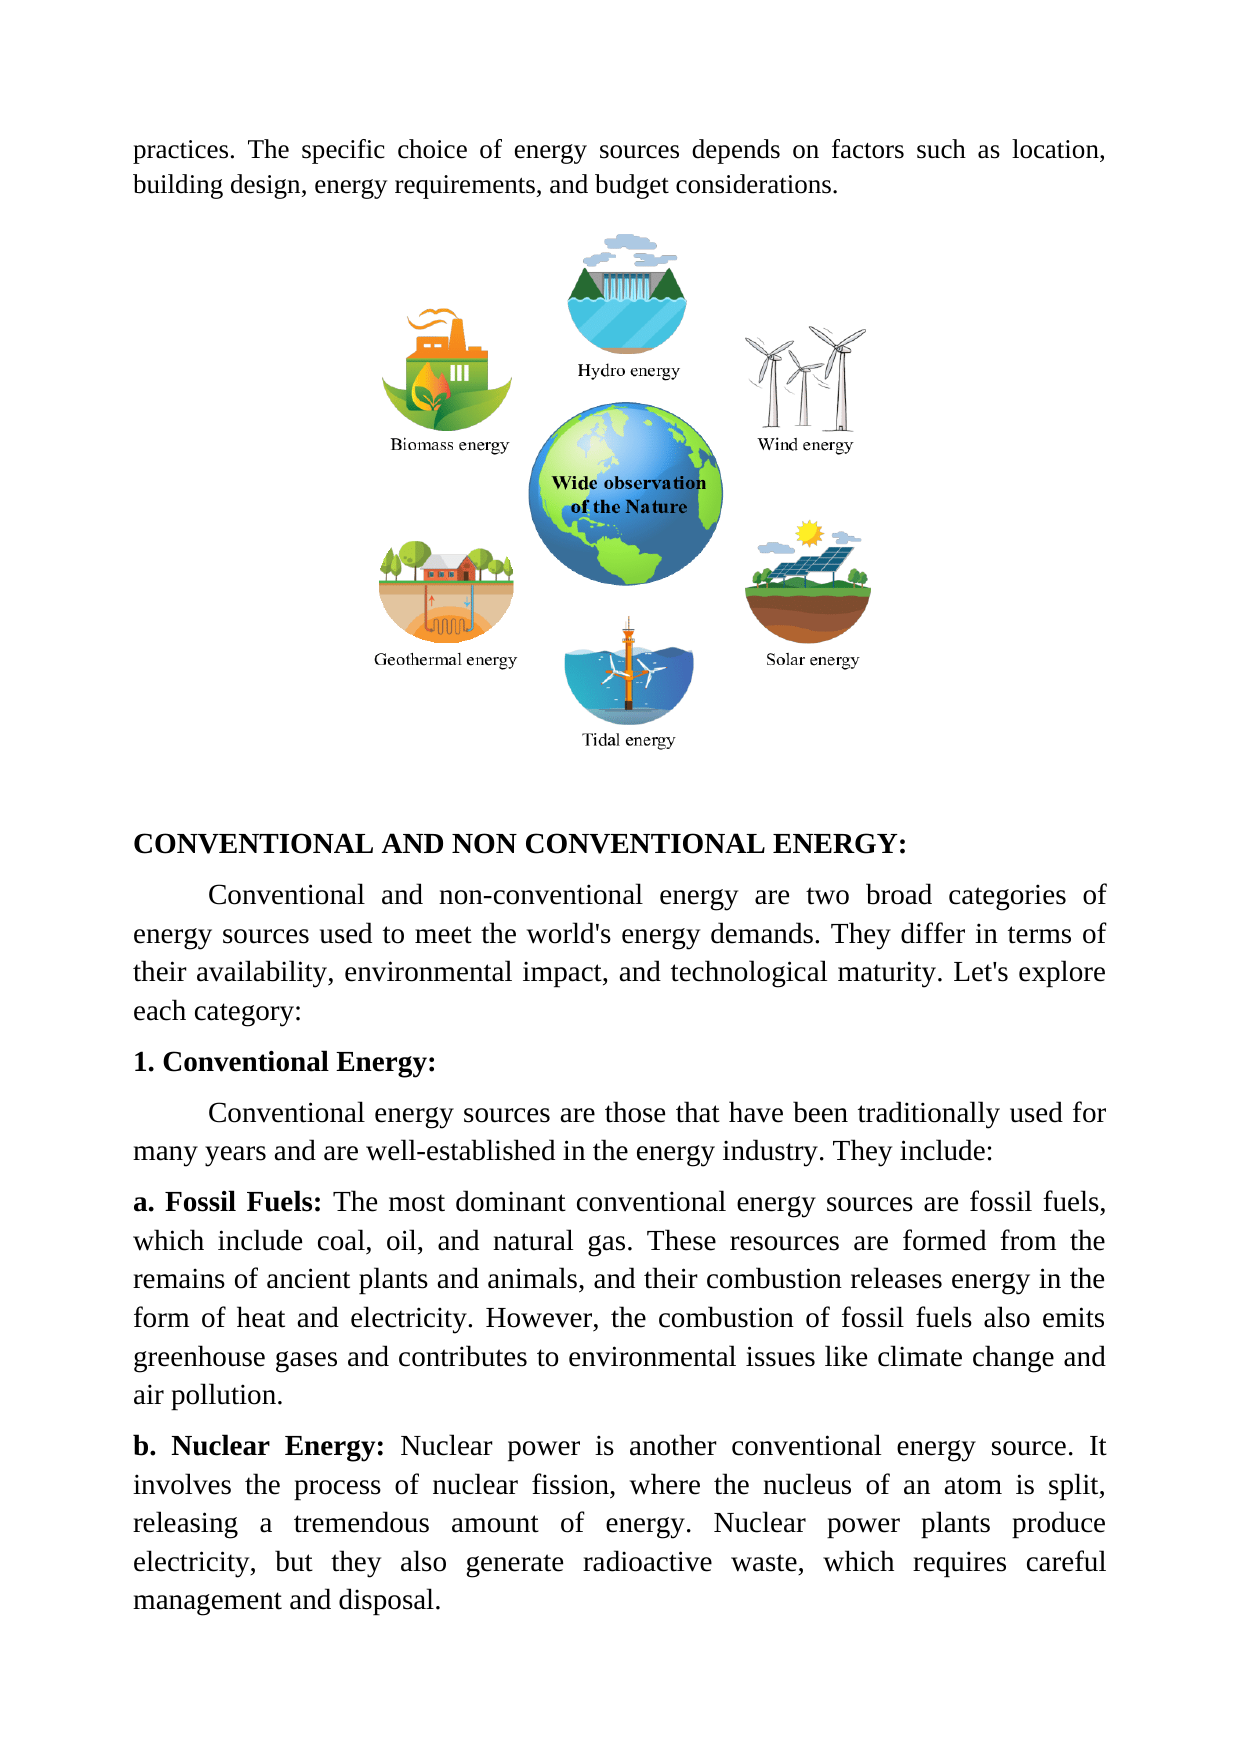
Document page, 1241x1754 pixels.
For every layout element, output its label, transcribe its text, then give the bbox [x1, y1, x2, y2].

text 1. Conventional Energy: [133, 1044, 1107, 1077]
text Conventional energy sources are those that have been traditionally used for many years and are well-established in the energy industry. They include: [133, 1095, 1107, 1167]
text CONVENTIONAL AND NON CONVENTIONAL ENERGY: [133, 826, 1107, 860]
text Conventional and non-conventional energy are two broad categories of energy sources used to meet the world's energy demands. They differ in terms of their availability, environmental impact, and technological maturity. Let's explore each category: [133, 877, 1107, 1026]
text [133, 133, 1107, 200]
text a. Fossil Fuels: The most dominant conventional energy sources are fossil fuels, which include coal, oil, and natural gas. These resources are formed from the remains of ancient plants and animals, and their combustion releases energy in the form of heat and electricity. However, the combustion of fossil fuels also emits greenhouse gases and contributes to environmental issues like climate change and air pollution. [133, 1184, 1107, 1411]
text b. Nuclear Energy: Nuclear power is another conventional energy source. It involves the process of nuclear fission, where the nucleus of an atom is split, releasing a tremendous amount of energy. Nuclear power plants produce electricity, but they also generate radioactive waste, which requires careful management and disposal. [133, 1428, 1107, 1616]
picture [347, 216, 893, 751]
